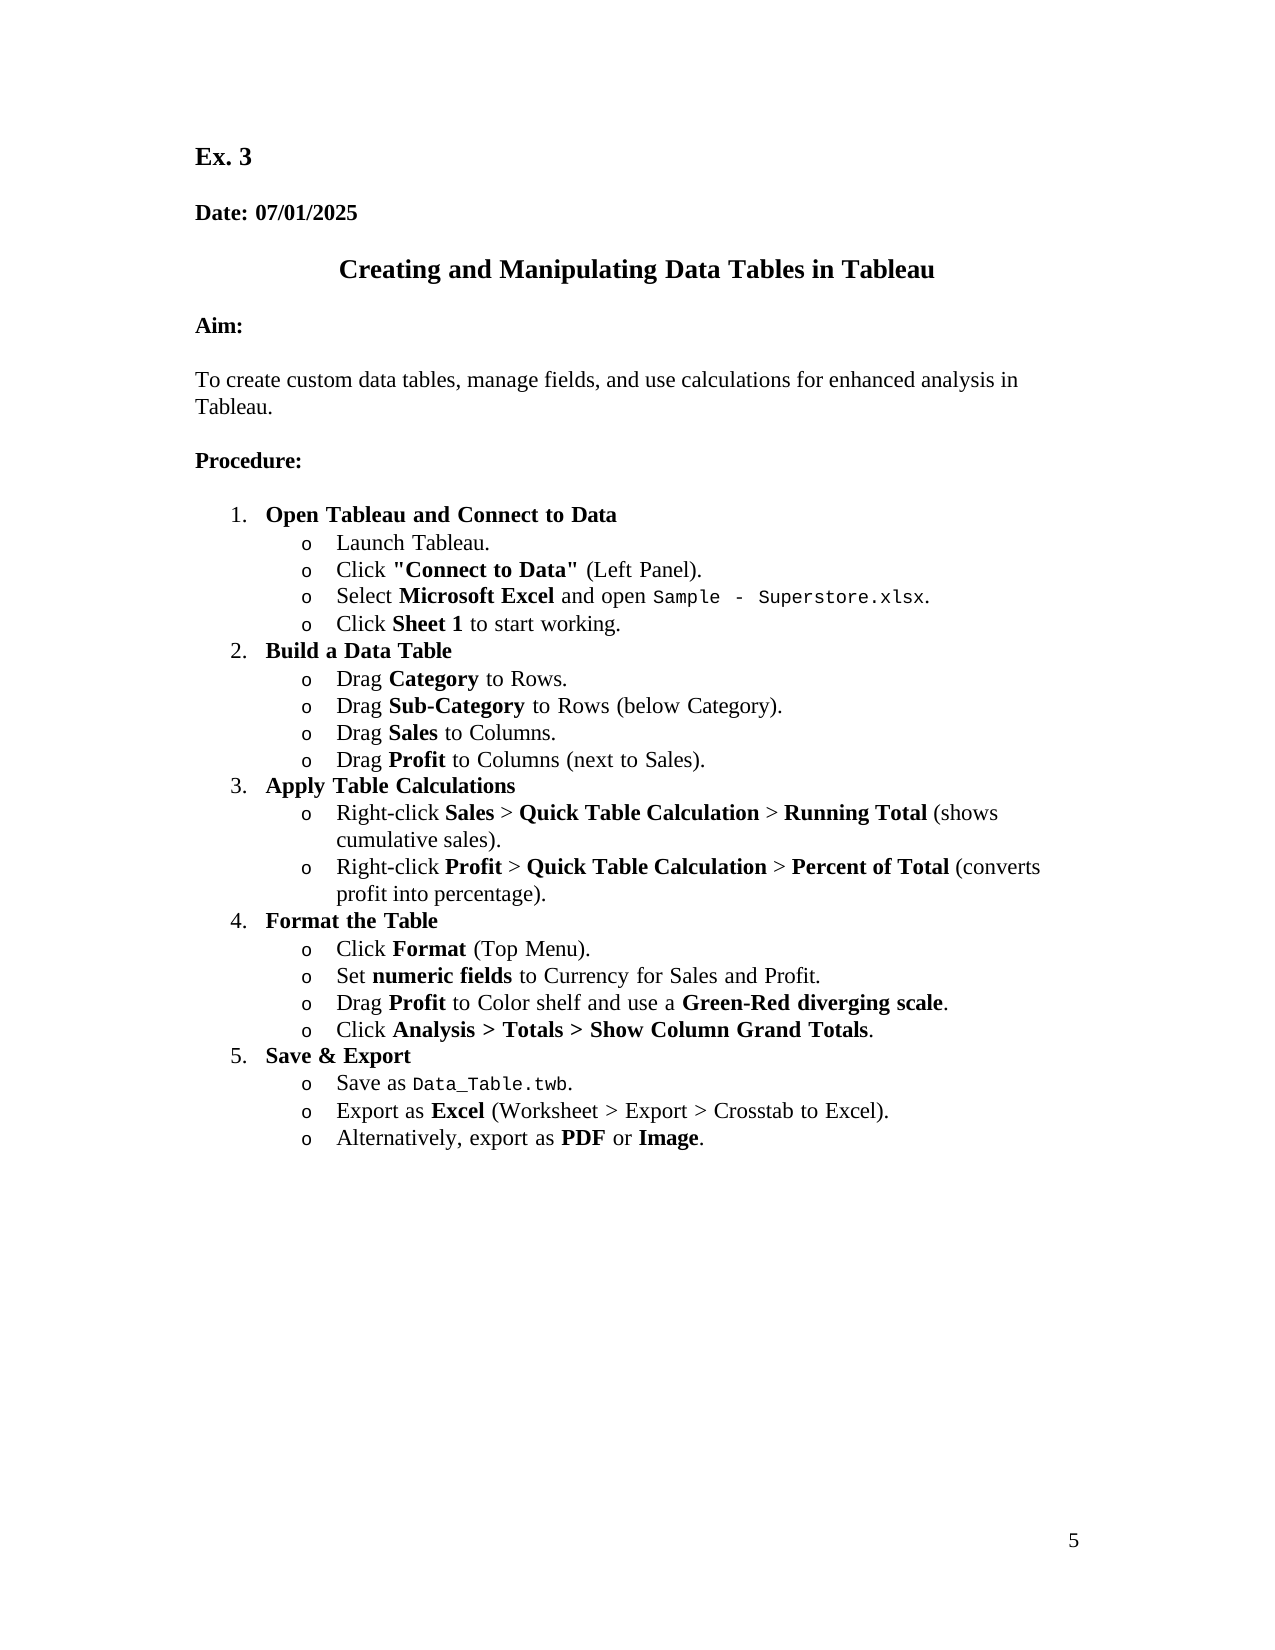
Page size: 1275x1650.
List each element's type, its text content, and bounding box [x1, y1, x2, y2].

subtitle Creating and Manipulating Data Tables in Tableau [129, 253, 1145, 284]
subtitle Apply Table Calculations [230, 772, 1200, 799]
list Drag Sub-Category to Rows (below Category). [301, 691, 1200, 718]
list Save & Export [230, 1042, 1200, 1069]
list Set numeric fields to Currency for Sales and Profit. [301, 962, 1200, 988]
list Right-click Profit > Quick Table Calculation > Percent of Total (converts profit into percentage). [301, 853, 1058, 907]
subtitle Aim: [195, 312, 1200, 338]
list Alternatively, export as PDF or Image. [301, 1124, 1200, 1151]
text To create custom data tables, manage fields, and use calculations for enhanced analysis in Tableau. [195, 366, 1088, 419]
list Select Microsoft Excel and open Sample - Superstore.xlsx. [301, 582, 1200, 609]
list Click "Connect to Data" (Left Panel). [301, 555, 1200, 582]
subtitle Format the Table [230, 907, 1200, 934]
list Drag Profit to Columns (next to Sales). [301, 745, 1200, 772]
list Drag Category to Rows. [301, 664, 1200, 691]
list Open Tableau and Connect to Data [230, 501, 1200, 528]
list Right-click Sales > Quick Table Calculation > Running Total (shows cumulative sales). [301, 799, 1015, 853]
list Click Format (Top Menu). [301, 934, 1200, 962]
list Launch Tableau. [301, 528, 1200, 555]
list Save as Data_Table.twb. [301, 1069, 1200, 1096]
subtitle Procedure: [195, 447, 1200, 473]
subtitle Click Analysis > Totals > Show Column Grand Totals. [301, 1016, 1200, 1042]
list Drag Profit to Color shelf and use a Green-Red diverging scale. [301, 988, 1200, 1016]
subtitle Build a Data Table [230, 637, 1200, 664]
list Drag Sales to Columns. [301, 718, 1200, 745]
list Click Sheet 1 to start working. [301, 610, 1200, 637]
list Export as Excel (Worksheet > Export > Crosstab to Excel). [301, 1097, 1200, 1124]
